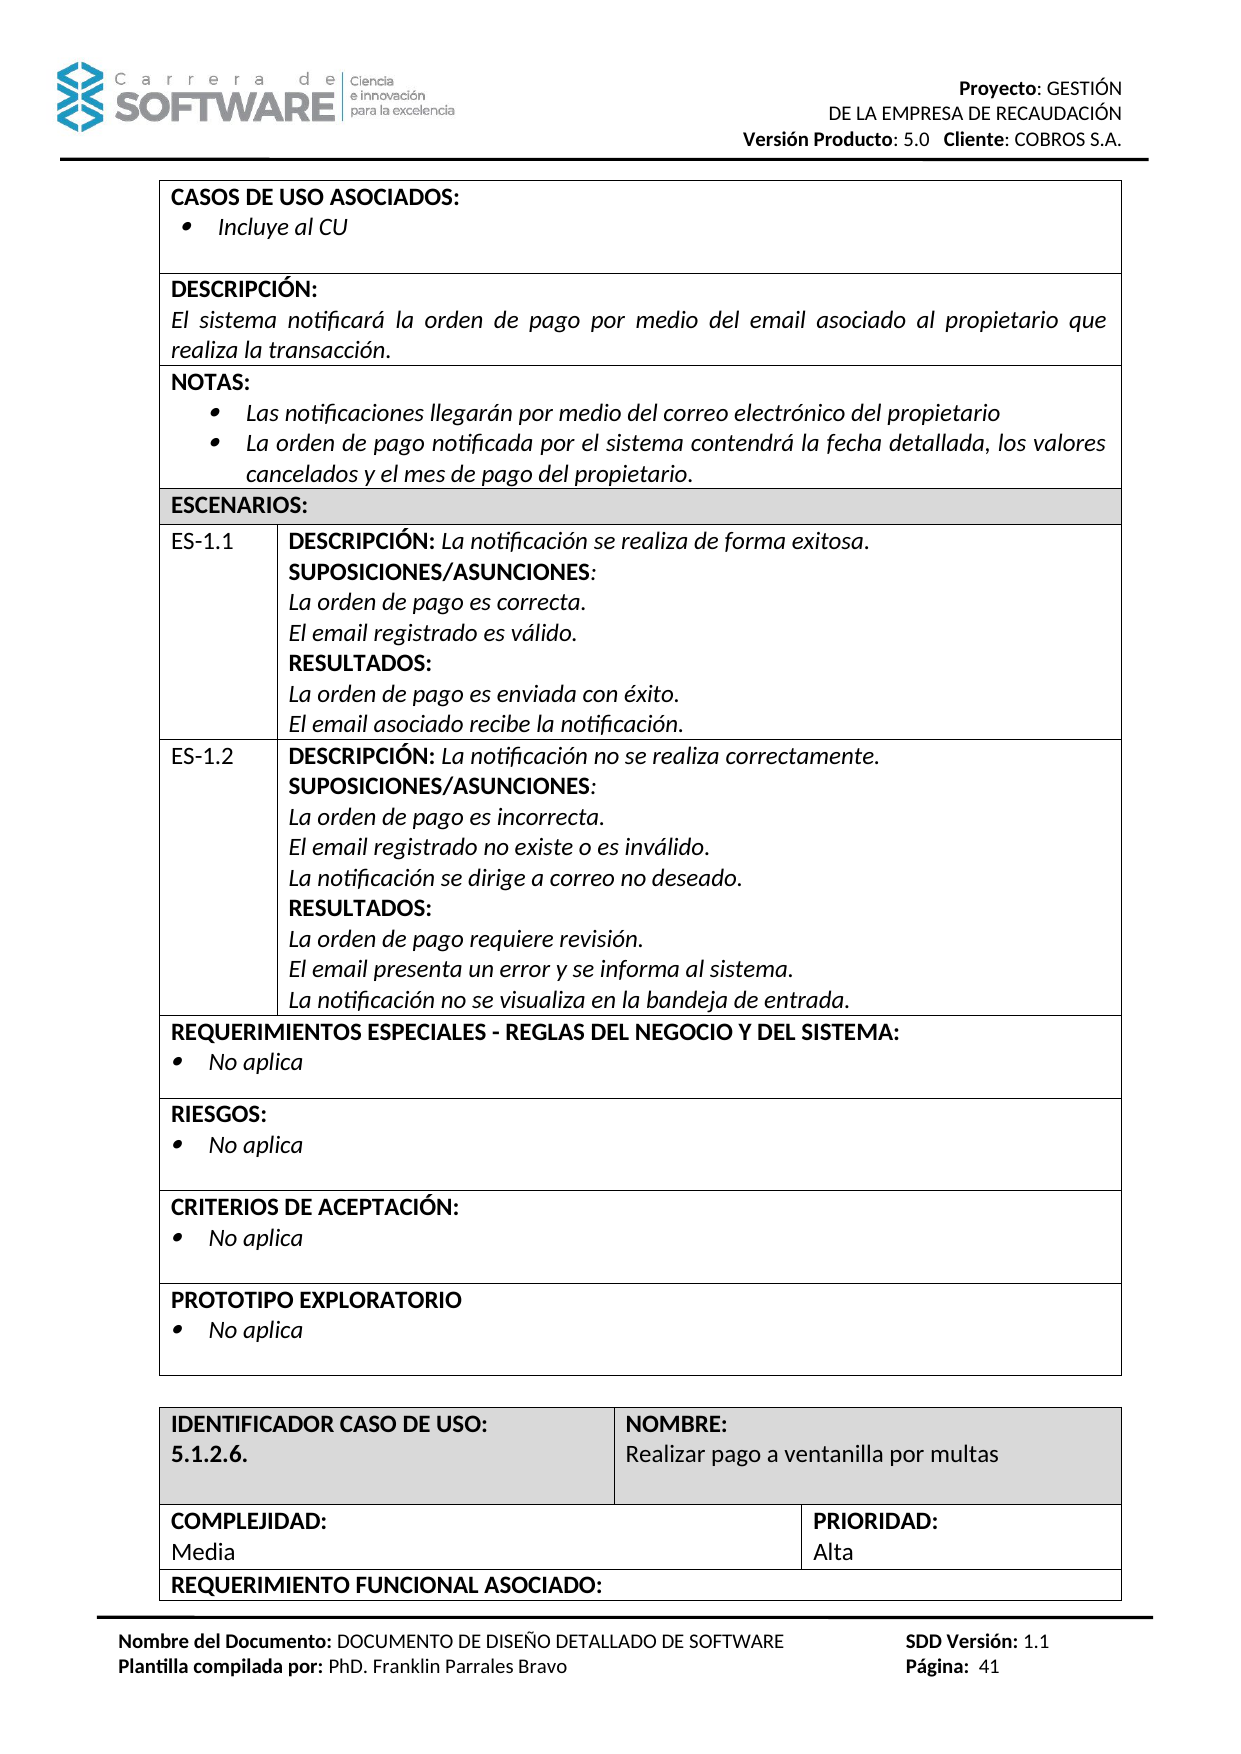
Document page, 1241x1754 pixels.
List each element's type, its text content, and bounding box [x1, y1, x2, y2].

table_cell DESCRIPCIÓN: La notificación no se realiza correctamente. SUPOSICIONES/ASUNCIONES: La orden de pago es incorrecta. El email registrado no existe o es inválido. La notificación se dirige a correo no deseado. RESULTADOS: La orden de pago requiere revisión. El email presenta un error y se informa al sistema. La notificación no se visualiza en la bandeja de entrada. [278, 740, 1121, 1015]
table_cell CRITERIOS DE ACEPTACIÓN: No aplica [160, 1191, 1121, 1283]
table_cell REQUERIMIENTO FUNCIONAL ASOCIADO: 4.1.1.1. Recaudación de impuestos [160, 1570, 1121, 1600]
table_cell NOTAS: Las notificaciones llegarán por medio del correo electrónico del propietario La orden de pago notificada por el sistema contendrá la fecha detallada, los valores cancelados y el mes de pago del propietario. [160, 366, 1121, 488]
table_cell DESCRIPCIÓN: El sistema notificará la orden de pago por medio del email asociado al propietario que realiza la transacción. [160, 274, 1121, 365]
table_cell PROTOTIPO EXPLORATORIO No aplica [160, 1284, 1121, 1375]
picture [46, 46, 461, 154]
table_cell PRIORIDAD: Alta [802, 1505, 1121, 1568]
table_header NOMBRE: Realizar pago a ventanilla por multas [615, 1408, 1121, 1504]
table_cell ESCENARIOS: [160, 489, 1121, 524]
table_cell RIESGOS: No aplica [160, 1099, 1121, 1190]
table_cell ES-1.2 [160, 740, 277, 1015]
table_cell ES-1.1 [160, 525, 277, 739]
table_cell DESCRIPCIÓN: La notificación se realiza de forma exitosa. SUPOSICIONES/ASUNCIONES: La orden de pago es correcta. El email registrado es válido. RESULTADOS: La orden de pago es enviada con éxito. El email asociado recibe la notificación. [278, 525, 1121, 739]
table_cell REQUERIMIENTOS ESPECIALES - REGLAS DEL NEGOCIO Y DEL SISTEMA: No aplica [160, 1016, 1121, 1097]
table_header IDENTIFICADOR CASO DE USO: 5.1.2.6. [160, 1408, 614, 1504]
table_cell CASOS DE USO ASOCIADOS: Incluye al CU [160, 181, 1121, 273]
table_cell COMPLEJIDAD: Media [160, 1505, 801, 1568]
